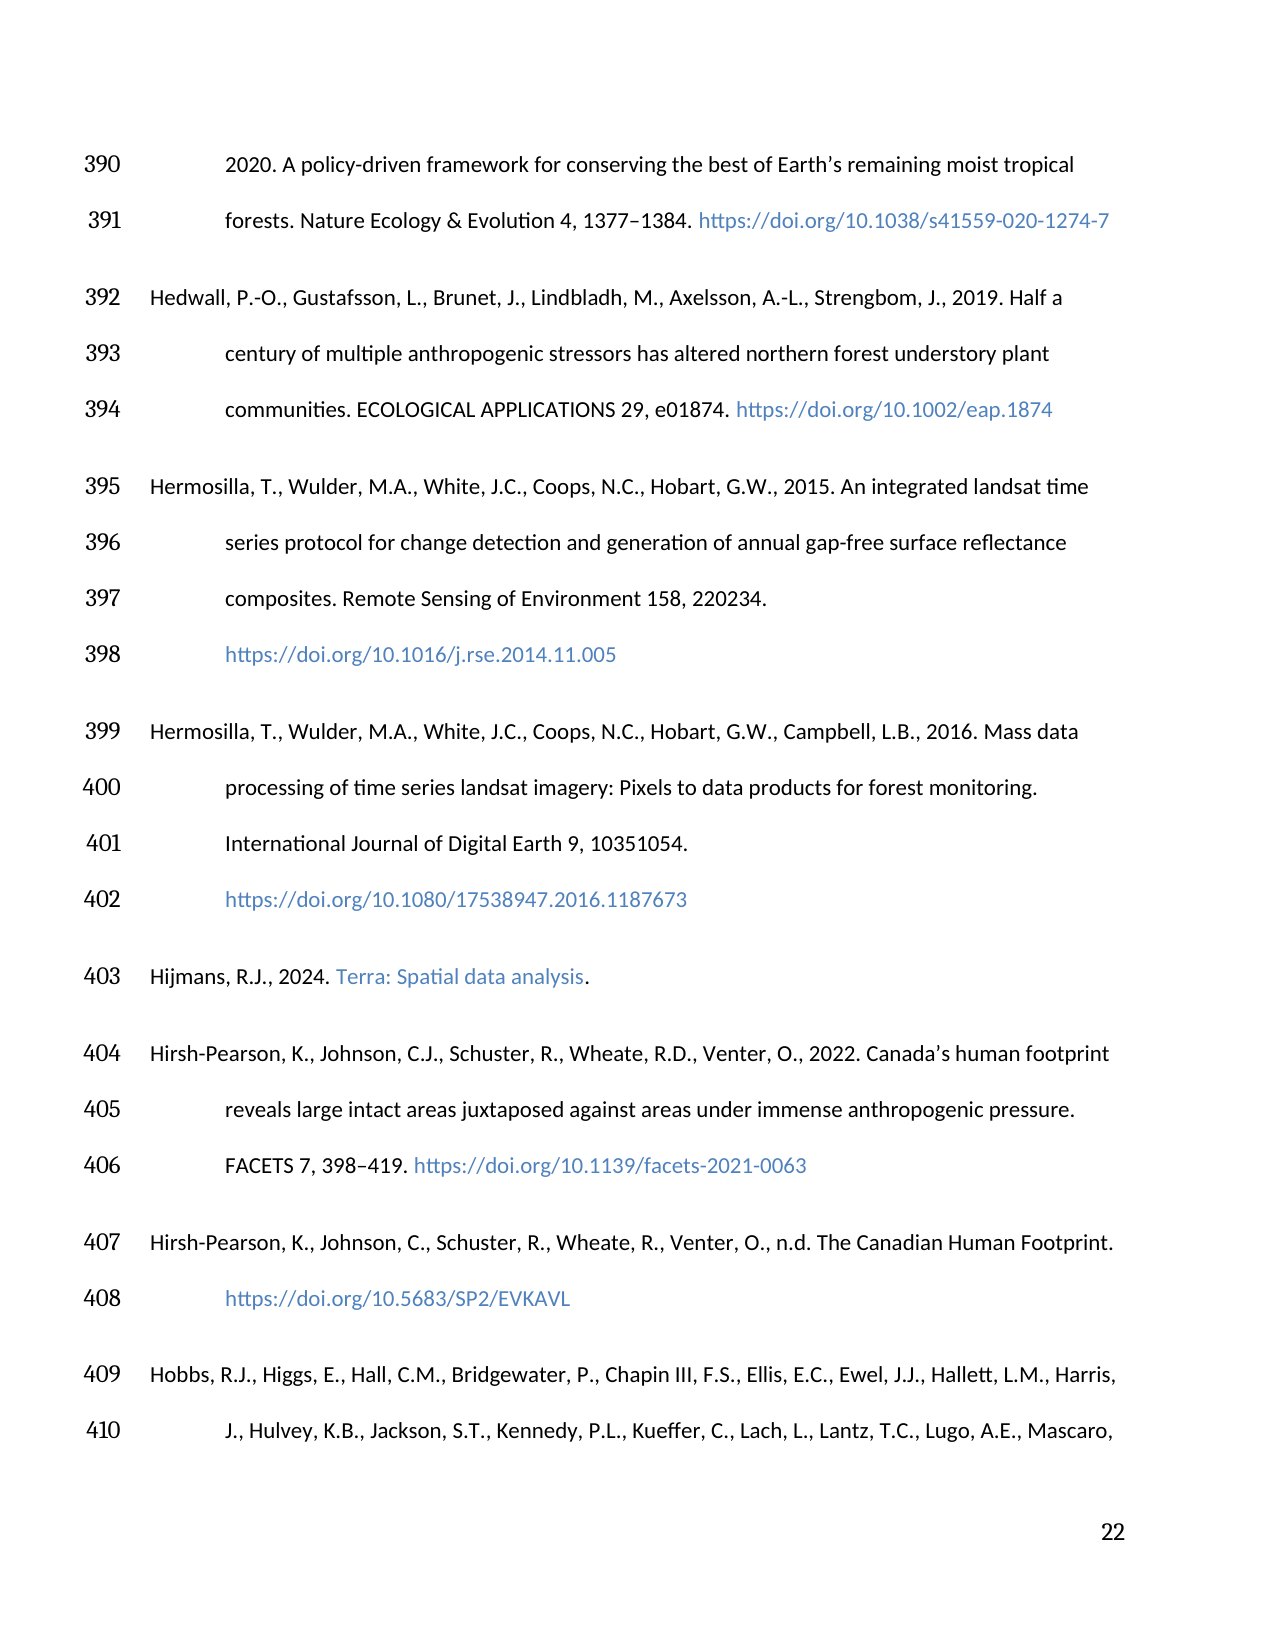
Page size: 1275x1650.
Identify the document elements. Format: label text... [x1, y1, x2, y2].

text Hirsh-Pearson, K., Johnson, C.J., Schuster, R., Wheate, R.D., Venter, O., 2022. Canada’s human footprint reveals large intact areas juxtaposed against areas under immense anthropogenic pressure. FACETS 7, 398–419. https://doi.org/10.1139/facets-2021-0063 [150, 1039, 1125, 1179]
text Hermosilla, T., Wulder, M.A., White, J.C., Coops, N.C., Hobart, G.W., Campbell, L.B., 2016. Mass data processing of time series landsat imagery: Pixels to data products for forest monitoring. International Journal of Digital Earth 9, 10351054. https://doi.org/10.1080/17538947.2016.1187673 [150, 717, 1125, 913]
text Hedwall, P.-O., Gustafsson, L., Brunet, J., Lindbladh, M., Axelsson, A.-L., Strengbom, J., 2019. Half a century of multiple anthropogenic stressors has altered northern forest understory plant communities. ECOLOGICAL APPLICATIONS 29, e01874. https://doi.org/10.1002/eap.1874 [150, 283, 1125, 423]
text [150, 1361, 1125, 1445]
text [150, 150, 1125, 234]
text Hijmans, R.J., 2024. Terra: Spatial data analysis. [150, 962, 1125, 990]
text Hirsh-Pearson, K., Johnson, C., Schuster, R., Wheate, R., Venter, O., n.d. The Canadian Human Footprint. https://doi.org/10.5683/SP2/EVKAVL [150, 1228, 1125, 1312]
text Hermosilla, T., Wulder, M.A., White, J.C., Coops, N.C., Hobart, G.W., 2015. An integrated landsat time series protocol for change detection and generation of annual gap-free surface reflectance composites. Remote Sensing of Environment 158, 220234. https://doi.org/10.1016/j.rse.2014.11.005 [150, 472, 1125, 668]
